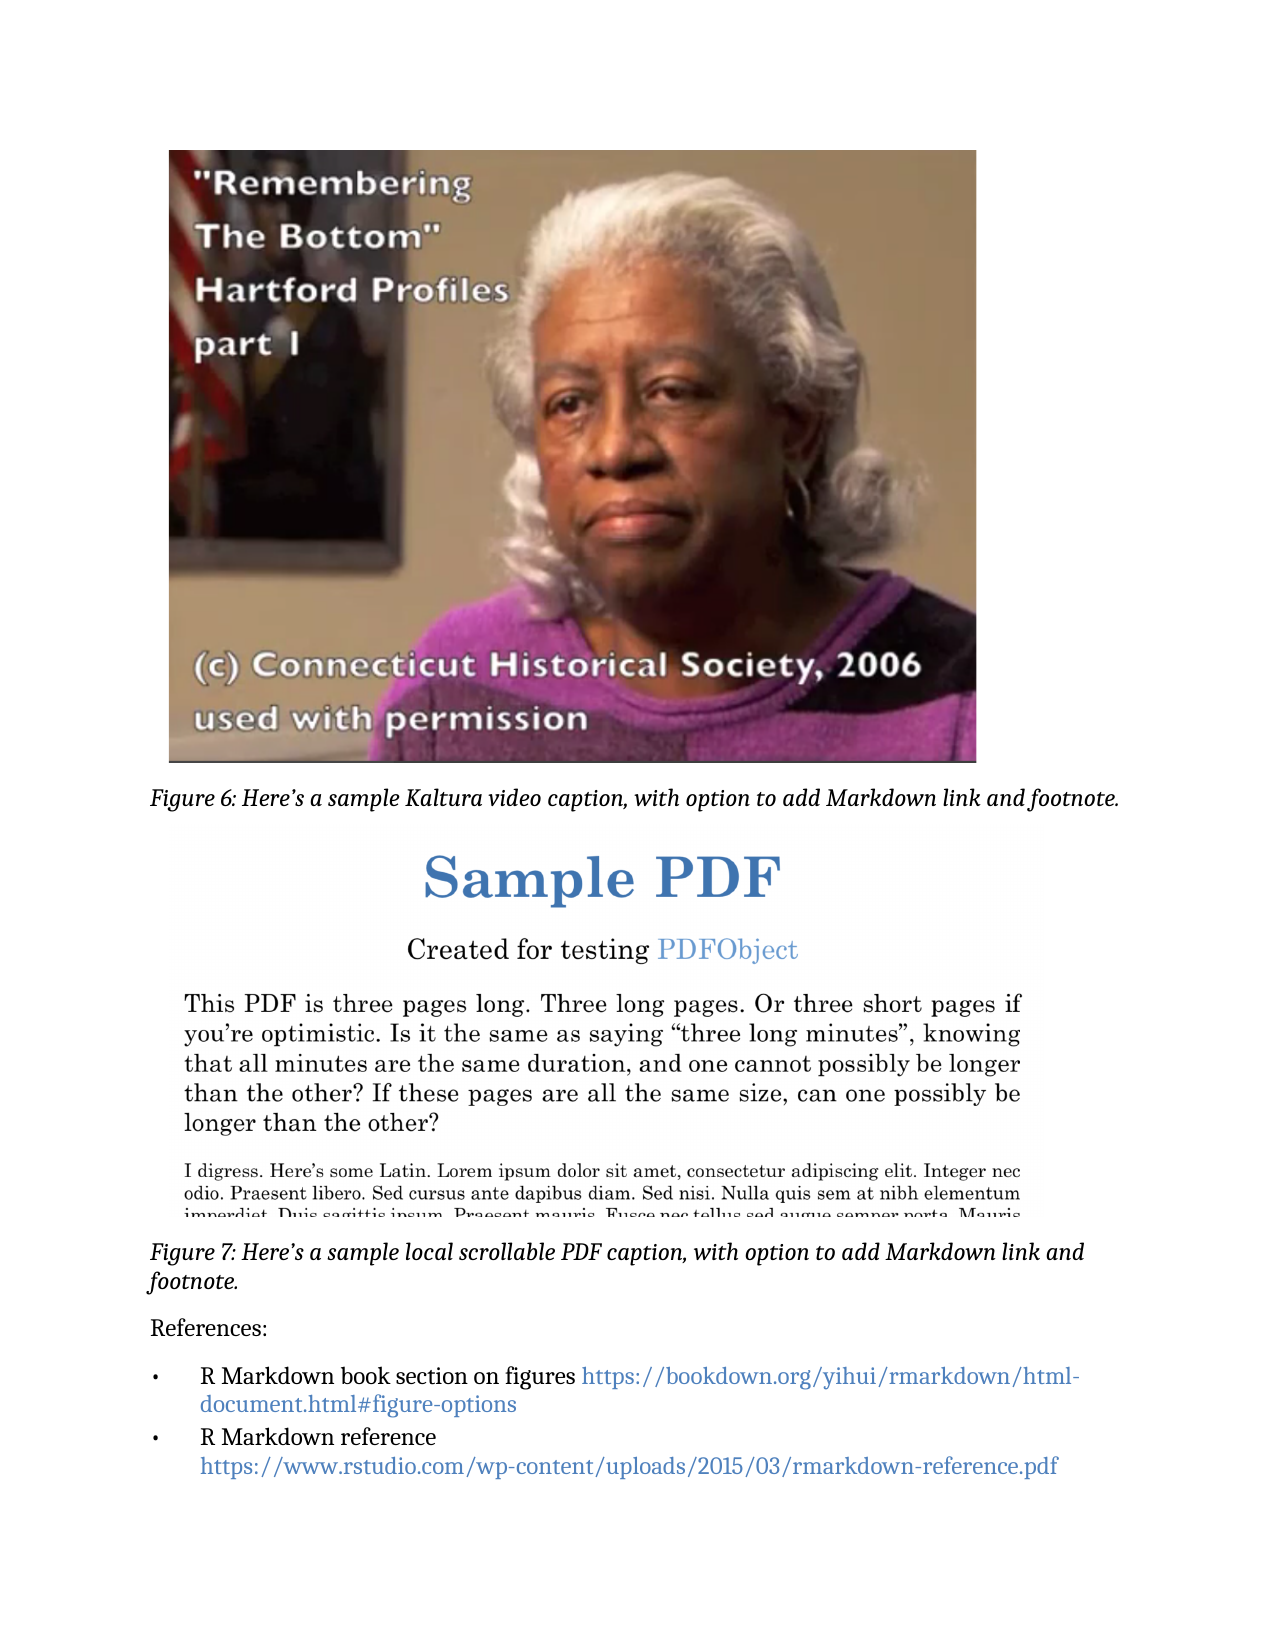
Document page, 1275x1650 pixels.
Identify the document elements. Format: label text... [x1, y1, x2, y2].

text Figure 6: Here’s a sample Kaltura video caption, with option to add Markdown link and footnote. [150, 783, 1125, 812]
picture [168, 824, 1044, 1217]
list R Markdown reference https://www.rstudio.com/wp-content/uploads/2015/03/rmarkdown-reference.pdf [150, 1423, 1125, 1480]
text Figure 7: Here’s a sample local scrollable PDF caption, with option to add Markdown link and footnote. [150, 1238, 1125, 1295]
text References: [150, 1314, 1125, 1343]
picture [168, 150, 977, 763]
list R Markdown book section on figures https://bookdown.org/yihui/rmarkdown/html-document.html#figure-options [150, 1362, 1125, 1419]
